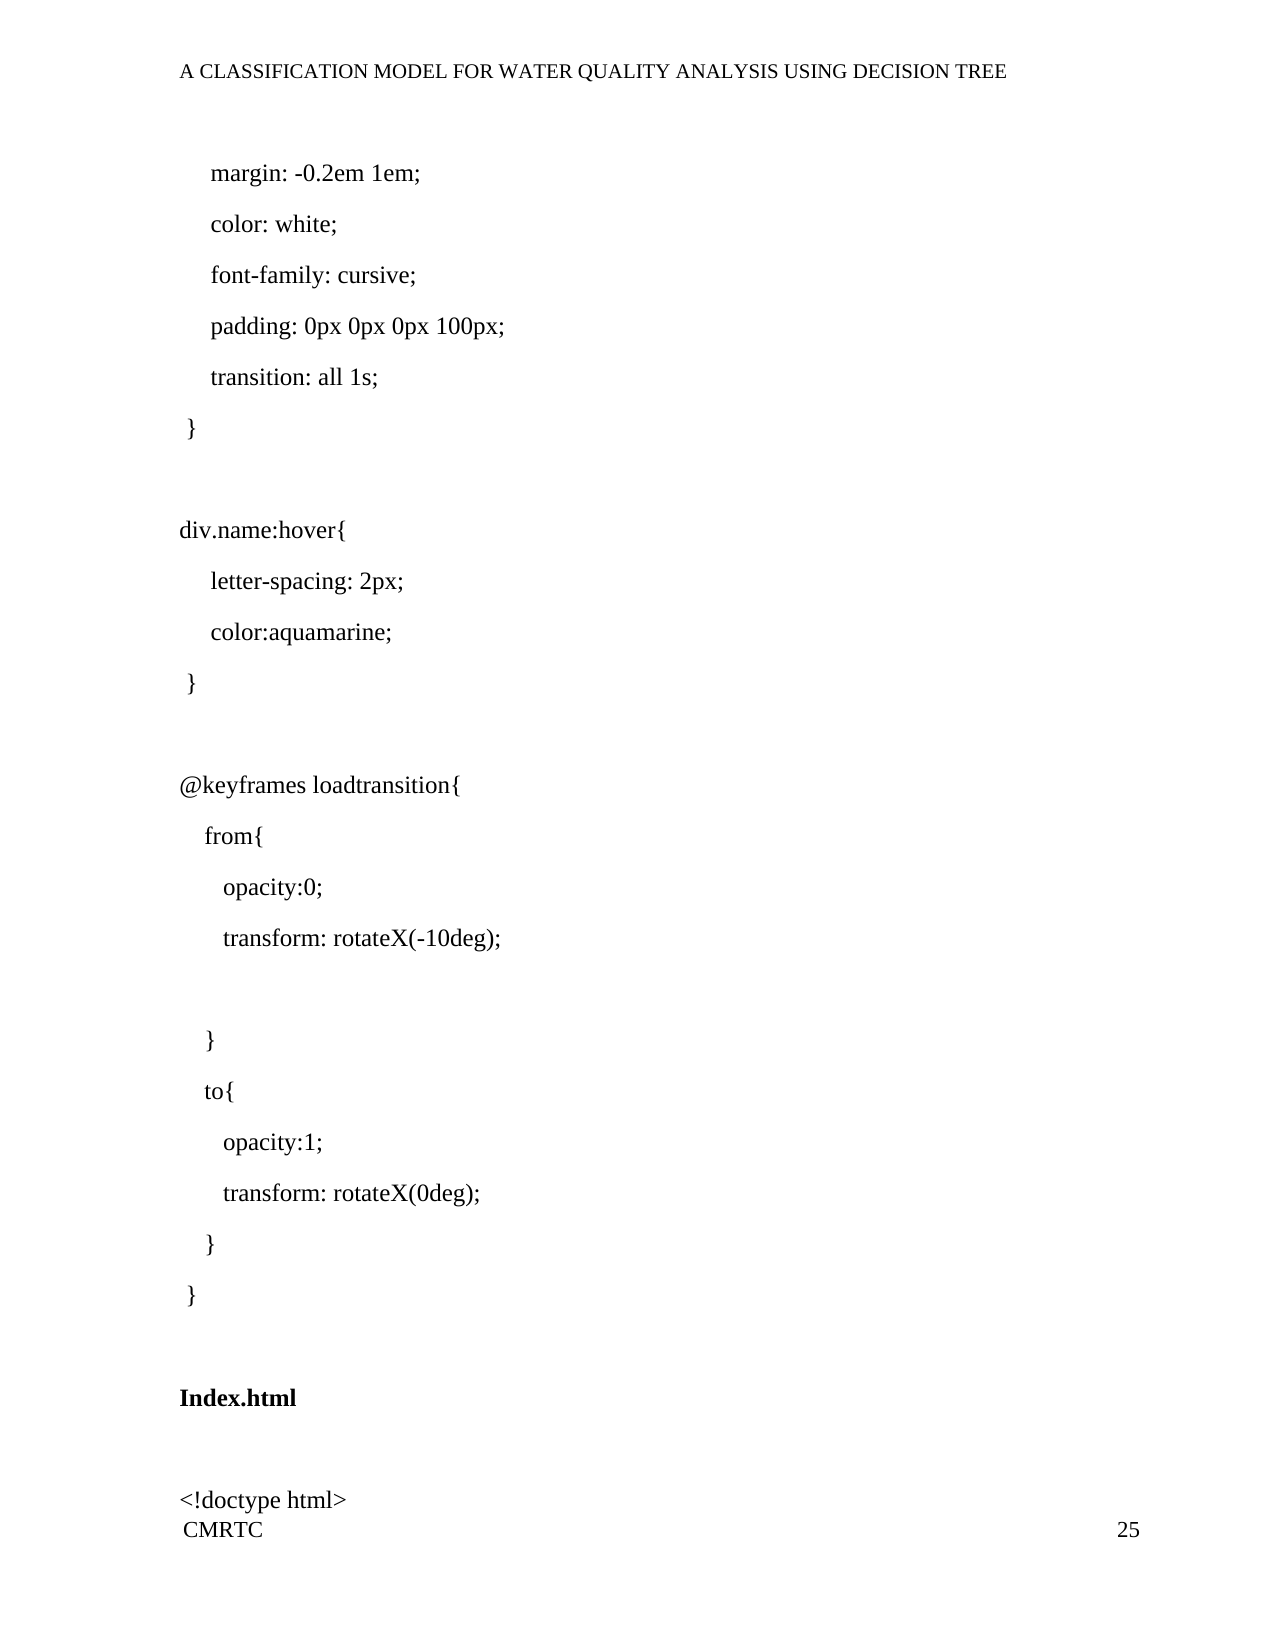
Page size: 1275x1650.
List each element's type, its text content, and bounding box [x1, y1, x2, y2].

text transform: rotateX(-10deg); [179, 923, 1139, 952]
text } [179, 668, 1139, 697]
text Index.html [179, 1383, 1139, 1411]
text from{ [179, 821, 1139, 850]
text } [179, 1281, 1139, 1309]
text to{ [179, 1076, 1139, 1105]
text margin: -0.2em 1em; [179, 158, 1139, 186]
text } [179, 413, 1139, 442]
text transform: rotateX(0deg); [179, 1178, 1139, 1207]
text } [179, 1025, 1139, 1054]
text } [179, 1229, 1139, 1258]
text transition: all 1s; [179, 362, 1139, 391]
text font-family: cursive; [179, 260, 1139, 288]
text color:aquamarine; [179, 617, 1139, 646]
text letter-spacing: 2px; [179, 566, 1139, 595]
text opacity:0; [179, 872, 1139, 901]
text padding: 0px 0px 0px 100px; [179, 311, 1139, 339]
text opacity:1; [179, 1127, 1139, 1156]
text <!doctype html> [179, 1485, 1139, 1513]
text color: white; [179, 209, 1139, 237]
text div.name:hover{ [179, 515, 1139, 544]
text @keyframes loadtransition{ [179, 770, 1139, 799]
